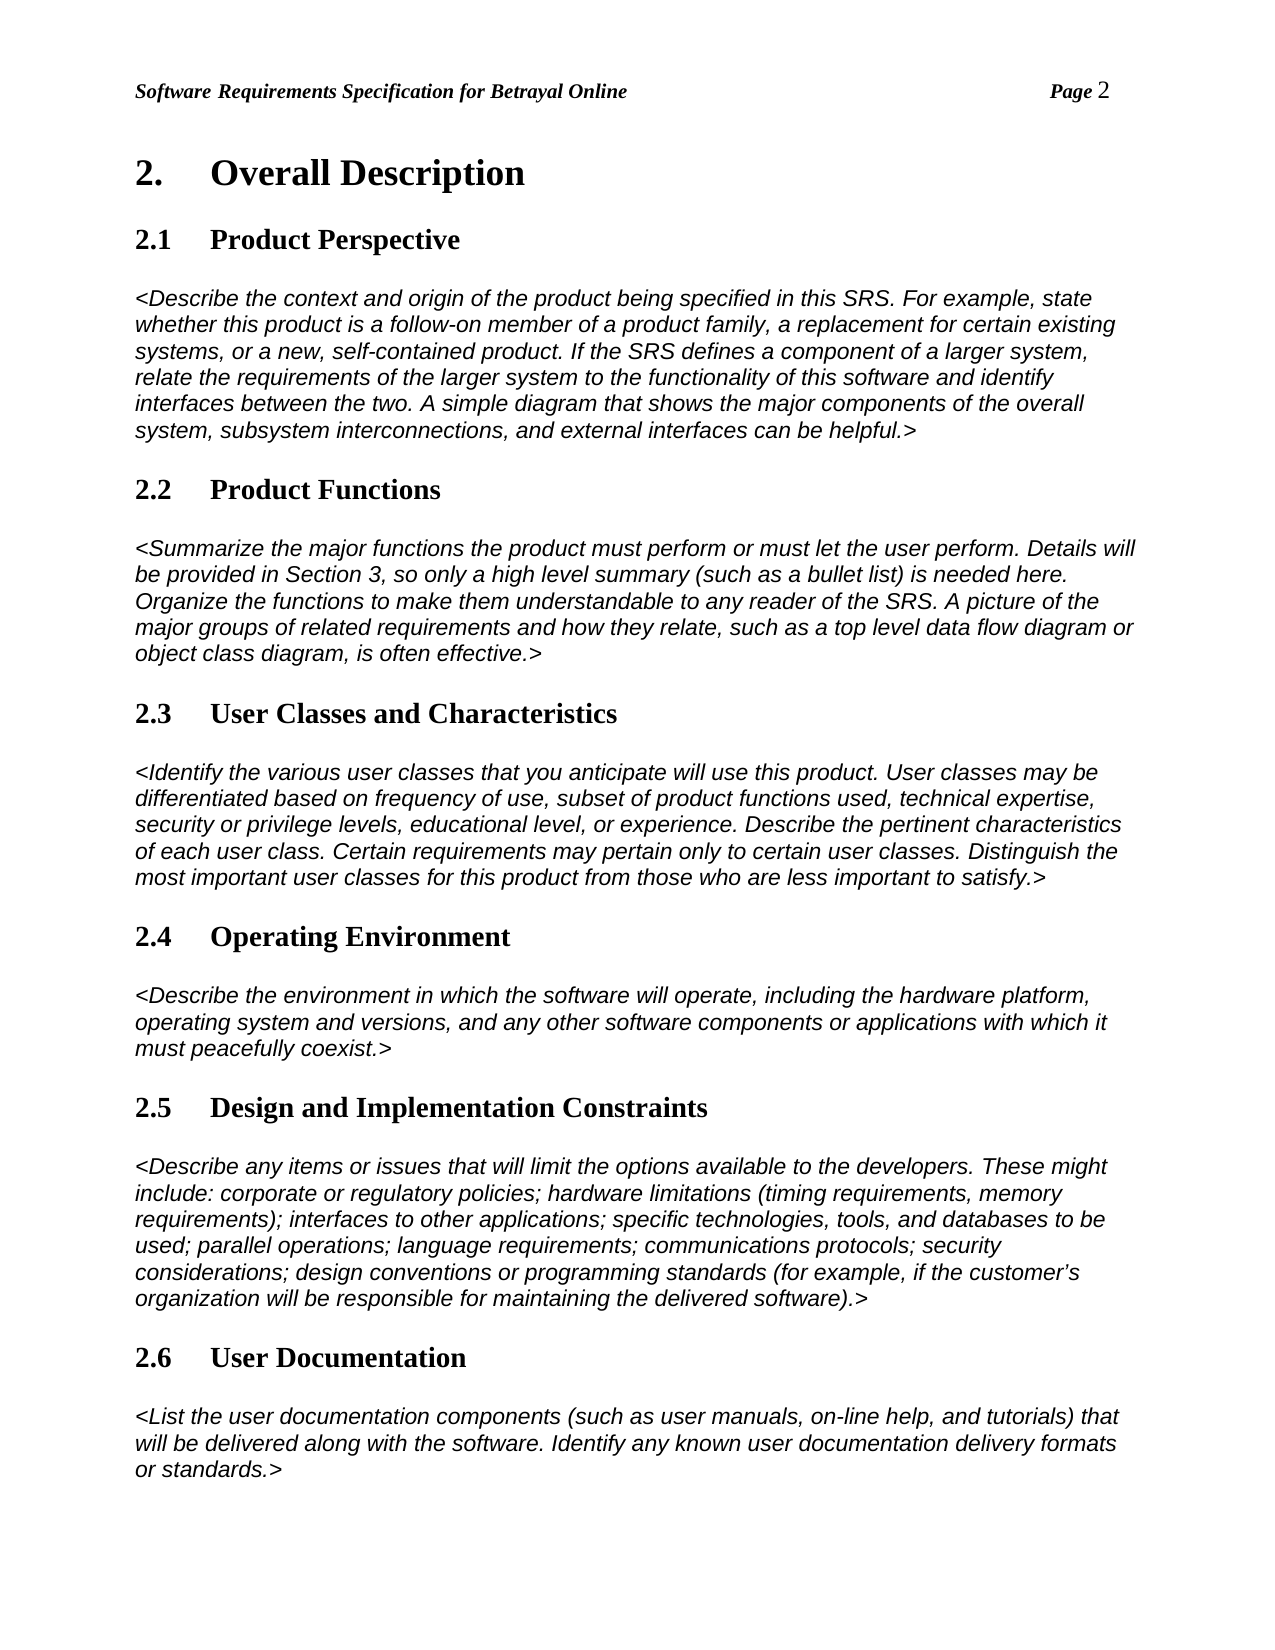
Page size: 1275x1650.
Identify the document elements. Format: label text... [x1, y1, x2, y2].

text <Describe the context and origin of the product being specified in this SRS. For example, state whether this product is a follow-on member of a product family, a replacement for certain existing systems, or a new, self-contained product. If the SRS defines a component of a larger system, relate the requirements of the larger system to the functionality of this software and identify interfaces between the two. A simple diagram that shows the major components of the overall system, subsystem interconnections, and external interfaces can be helpful.> [135, 285, 1140, 443]
subtitle Design and Implementation Constraints [135, 1091, 1140, 1124]
subtitle Product Functions [135, 472, 1140, 506]
subtitle User Classes and Characteristics [135, 696, 1140, 729]
text <List the user documentation components (such as user manuals, on-line help, and tutorials) that will be delivered along with the software. Identify any known user documentation delivery formats or standards.> [135, 1403, 1140, 1482]
text <Describe any items or issues that will limit the options available to the developers. These might include: corporate or regulatory policies; hardware limitations (timing requirements, memory requirements); interfaces to other applications; specific technologies, tools, and databases to be used; parallel operations; language requirements; communications protocols; security considerations; design conventions or programming standards (for example, if the customer’s organization will be responsible for maintaining the delivered software).> [135, 1153, 1140, 1311]
subtitle Product Perspective [135, 222, 1140, 256]
subtitle User Documentation [135, 1341, 1140, 1374]
text <Describe the environment in which the software will operate, including the hardware platform, operating system and versions, and any other software components or applications with which it must peacefully coexist.> [135, 982, 1140, 1061]
text <Identify the various user classes that you anticipate will use this product. User classes may be differentiated based on frequency of use, subset of product functions used, technical expertise, security or privilege levels, educational level, or experience. Describe the pertinent characteristics of each user class. Certain requirements may pertain only to certain user classes. Distinguish the most important user classes for this product from those who are less important to satisfy.> [135, 759, 1140, 890]
subtitle Overall Description [135, 150, 1140, 193]
text <Summarize the major functions the product must perform or must let the user perform. Details will be provided in Section 3, so only a high level summary (such as a bullet list) is needed here. Organize the functions to make them understandable to any reader of the SRS. A picture of the major groups of related requirements and how they relate, such as a top level data flow diagram or object class diagram, is often effective.> [135, 535, 1140, 667]
subtitle Operating Environment [135, 919, 1140, 953]
